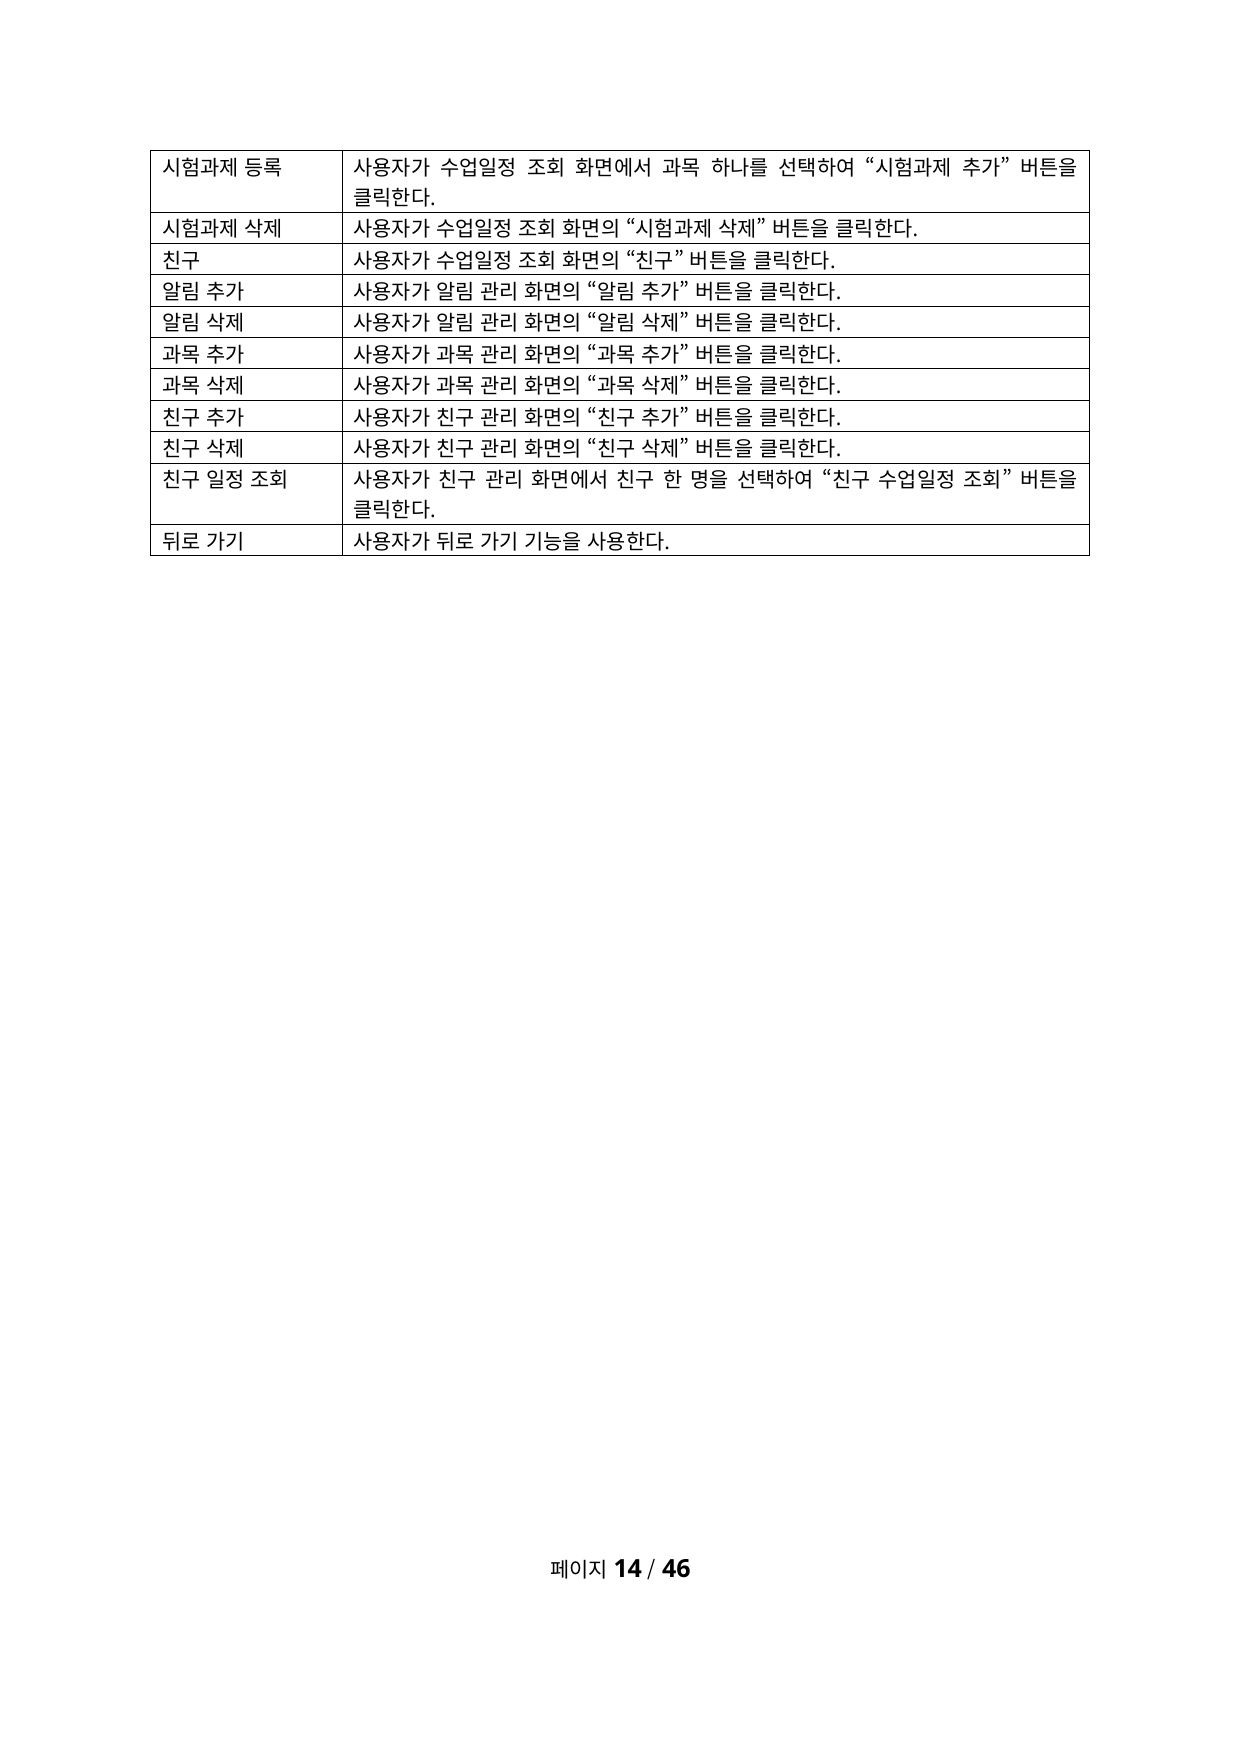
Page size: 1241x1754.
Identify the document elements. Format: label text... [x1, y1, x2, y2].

table_cell 사용자가 알림 관리 화면의 “알림 추가” 버튼을 클릭한다. [343, 275, 1089, 306]
table_cell 사용자가 친구 관리 화면에서 친구 한 명을 선택하여 “친구 수업일정 조회” 버튼을 클릭한다. [343, 464, 1089, 524]
table_cell 과목 추가 [151, 338, 342, 368]
table_cell 친구 추가 [151, 401, 342, 431]
table_cell 사용자가 수업일정 조회 화면의 “친구” 버튼을 클릭한다. [343, 244, 1089, 274]
table_cell 과목 삭제 [151, 369, 342, 400]
table_cell 사용자가 수업일정 조회 화면의 “시험과제 삭제” 버튼을 클릭한다. [343, 213, 1089, 243]
table_cell 친구 [151, 244, 342, 274]
table_cell 친구 삭제 [151, 432, 342, 462]
table_cell 알림 추가 [151, 275, 342, 306]
table_cell 사용자가 수업일정 조회 화면에서 과목 하나를 선택하여 “시험과제 추가” 버튼을 클릭한다. [343, 151, 1089, 212]
table_cell 사용자가 친구 관리 화면의 “친구 추가” 버튼을 클릭한다. [343, 401, 1089, 431]
table_cell 시험과제 삭제 [151, 213, 342, 243]
table_cell 사용자가 친구 관리 화면의 “친구 삭제” 버튼을 클릭한다. [343, 432, 1089, 462]
table_cell 사용자가 뒤로 가기 기능을 사용한다. [343, 525, 1089, 555]
table_cell 시험과제 등록 [151, 151, 342, 212]
table_cell 친구 일정 조회 [151, 464, 342, 524]
table_cell 알림 삭제 [151, 307, 342, 337]
table_cell 사용자가 과목 관리 화면의 “과목 삭제” 버튼을 클릭한다. [343, 369, 1089, 400]
table_cell 사용자가 알림 관리 화면의 “알림 삭제” 버튼을 클릭한다. [343, 307, 1089, 337]
table_cell 뒤로 가기 [151, 525, 342, 555]
table_cell 사용자가 과목 관리 화면의 “과목 추가” 버튼을 클릭한다. [343, 338, 1089, 368]
